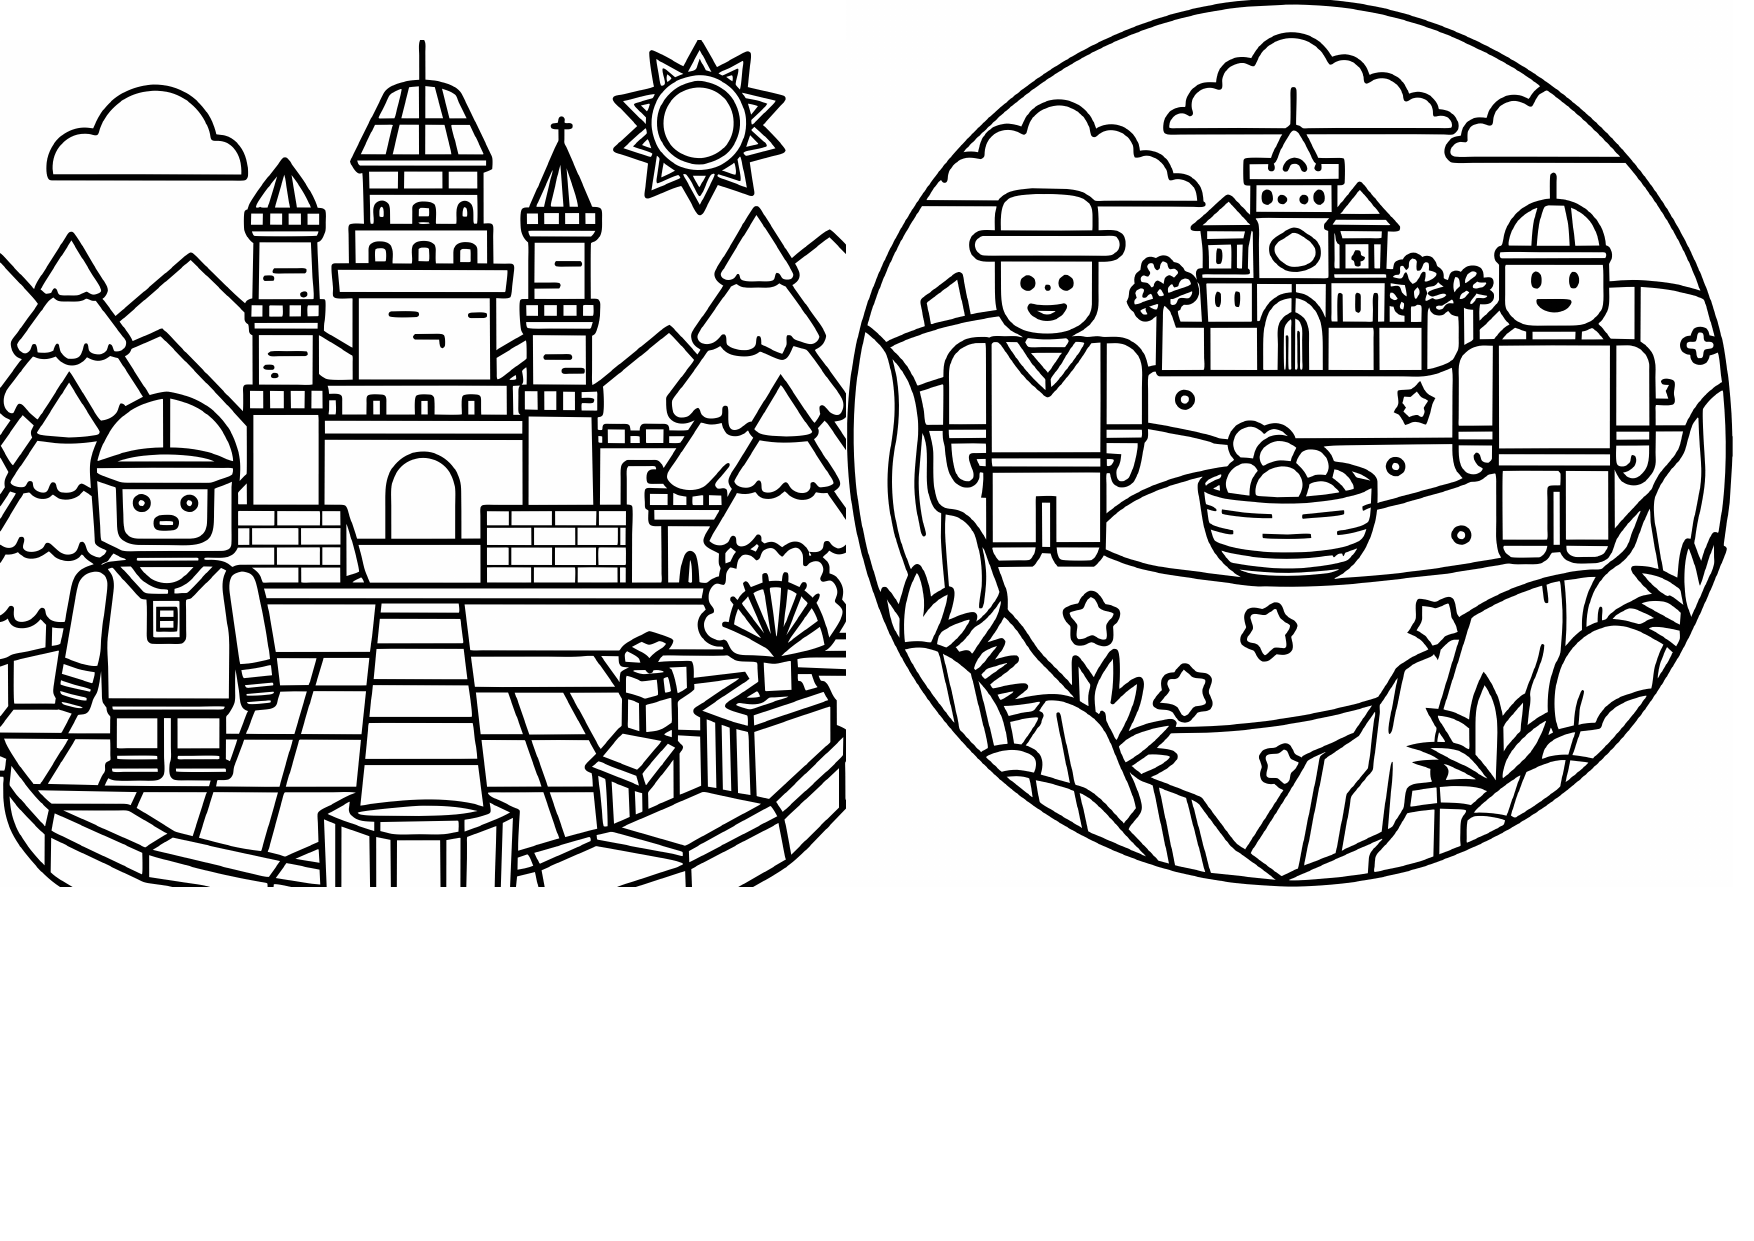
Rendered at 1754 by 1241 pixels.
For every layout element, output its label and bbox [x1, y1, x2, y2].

picture [0, 0, 1733, 887]
